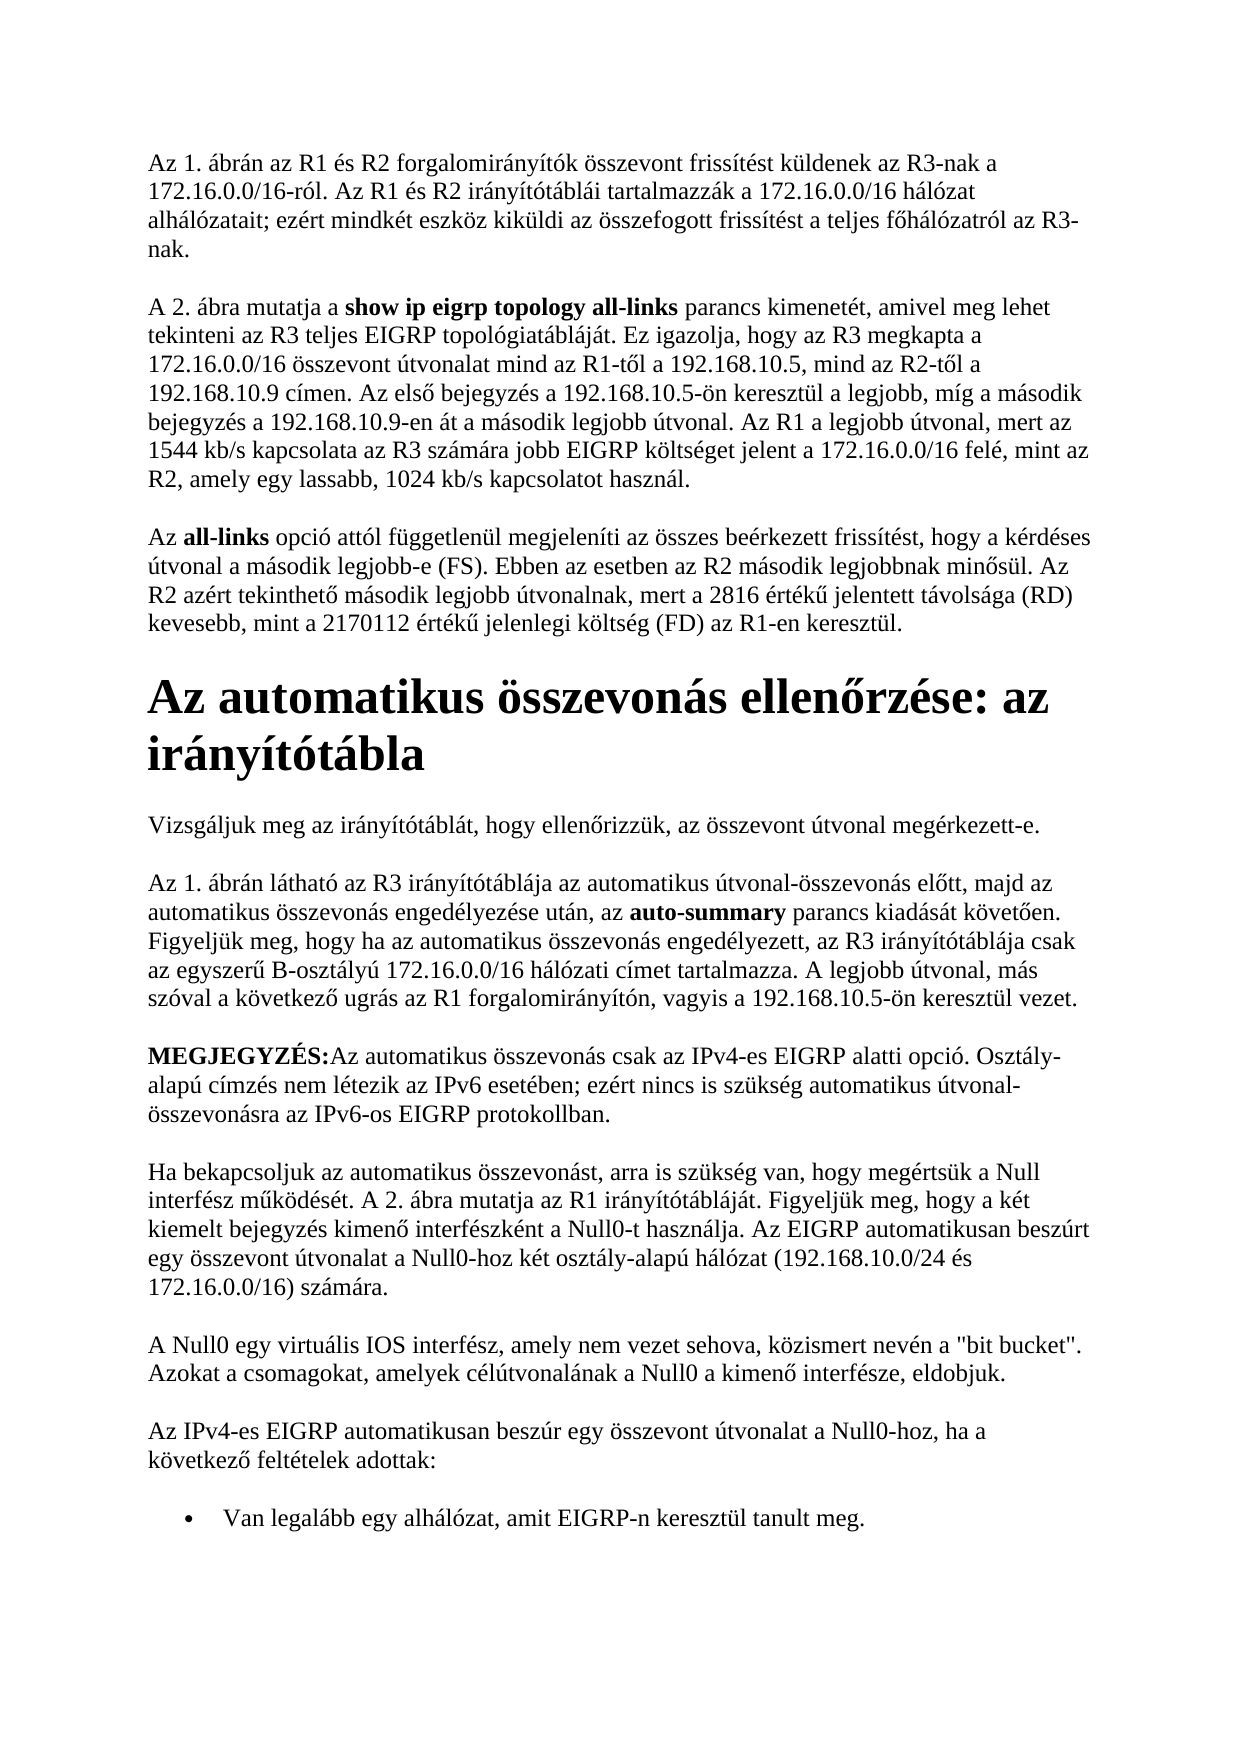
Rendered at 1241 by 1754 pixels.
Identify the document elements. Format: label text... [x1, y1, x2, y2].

text A Null0 egy virtuális IOS interfész, amely nem vezet sehova, közismert nevén a "bit bucket". Azokat a csomagokat, amelyek célútvonalának a Null0 a kimenő interfésze, eldobjuk. [148, 1330, 1093, 1387]
text Ha bekapcsoljuk az automatikus összevonást, arra is szükség van, hogy megértsük a Null interfész működését. A 2. ábra mutatja az R1 irányítótábláját. Figyeljük meg, hogy a két kiemelt bejegyzés kimenő interfészként a Null0-t használja. Az EIGRP automatikusan beszúrt egy összevont útvonalat a Null0-hoz két osztály-alapú hálózat (192.168.10.0/24 és 172.16.0.0/16) számára. [148, 1157, 1093, 1301]
text Az all-links opció attól függetlenül megjeleníti az összes beérkezett frissítést, hogy a kérdéses útvonal a második legjobb-e (FS). Ebben az esetben az R2 második legjobbnak minősül. Az R2 azért tekinthető második legjobb útvonalnak, mert a 2816 értékű jelentett távolsága (RD) kevesebb, mint a 2170112 értékű jelenlegi költség (FD) az R1-en keresztül. [148, 522, 1093, 637]
text MEGJEGYZÉS:Az automatikus összevonás csak az IPv4-es EIGRP alatti opció. Osztály-alapú címzés nem létezik az IPv6 esetében; ezért nincs is szükség automatikus útvonal-összevonásra az IPv6-os EIGRP protokollban. [148, 1041, 1093, 1128]
text Az 1. ábrán az R1 és R2 forgalomirányítók összevont frissítést küldenek az R3-nak a 172.16.0.0/16-ról. Az R1 és R2 irányítótáblái tartalmazzák a 172.16.0.0/16 hálózat alhálózatait; ezért mindkét eszköz kiküldi az összefogott frissítést a teljes főhálózatról az R3-nak. [148, 148, 1093, 263]
text A 2. ábra mutatja a show ip eigrp topology all-links parancs kimenetét, amivel meg lehet tekinteni az R3 teljes EIGRP topológiatábláját. Ez igazolja, hogy az R3 megkapta a 172.16.0.0/16 összevont útvonalat mind az R1-től a 192.168.10.5, mind az R2-től a 192.168.10.9 címen. Az első bejegyzés a 192.168.10.5-ön keresztül a legjobb, míg a második bejegyzés a 192.168.10.9-en át a második legjobb útvonal. Az R1 a legjobb útvonal, mert az 1544 kb/s kapcsolata az R3 számára jobb EIGRP költséget jelent a 172.16.0.0/16 felé, mint az R2, amely egy lassabb, 1024 kb/s kapcsolatot használ. [148, 292, 1093, 493]
list Van legalább egy alhálózat, amit EIGRP-n keresztül tanult meg. [185, 1503, 1093, 1532]
text Az IPv4-es EIGRP automatikusan beszúr egy összevont útvonalat a Null0-hoz, ha a következő feltételek adottak: [148, 1416, 1093, 1474]
text Az automatikus összevonás ellenőrzése: az irányítótábla [148, 666, 1093, 781]
text Vizsgáljuk meg az irányítótáblát, hogy ellenőrizzük, az összevont útvonal megérkezett-e. [148, 811, 1093, 839]
text Az 1. ábrán látható az R3 irányítótáblája az automatikus útvonal-összevonás előtt, majd az automatikus összevonás engedélyezése után, az auto-summary parancs kiadását követően. Figyeljük meg, hogy ha az automatikus összevonás engedélyezett, az R3 irányítótáblája csak az egyszerű B-osztályú 172.16.0.0/16 hálózati címet tartalmazza. A legjobb útvonal, más szóval a következő ugrás az R1 forgalomirányítón, vagyis a 192.168.10.5-ön keresztül vezet. [148, 868, 1093, 1012]
